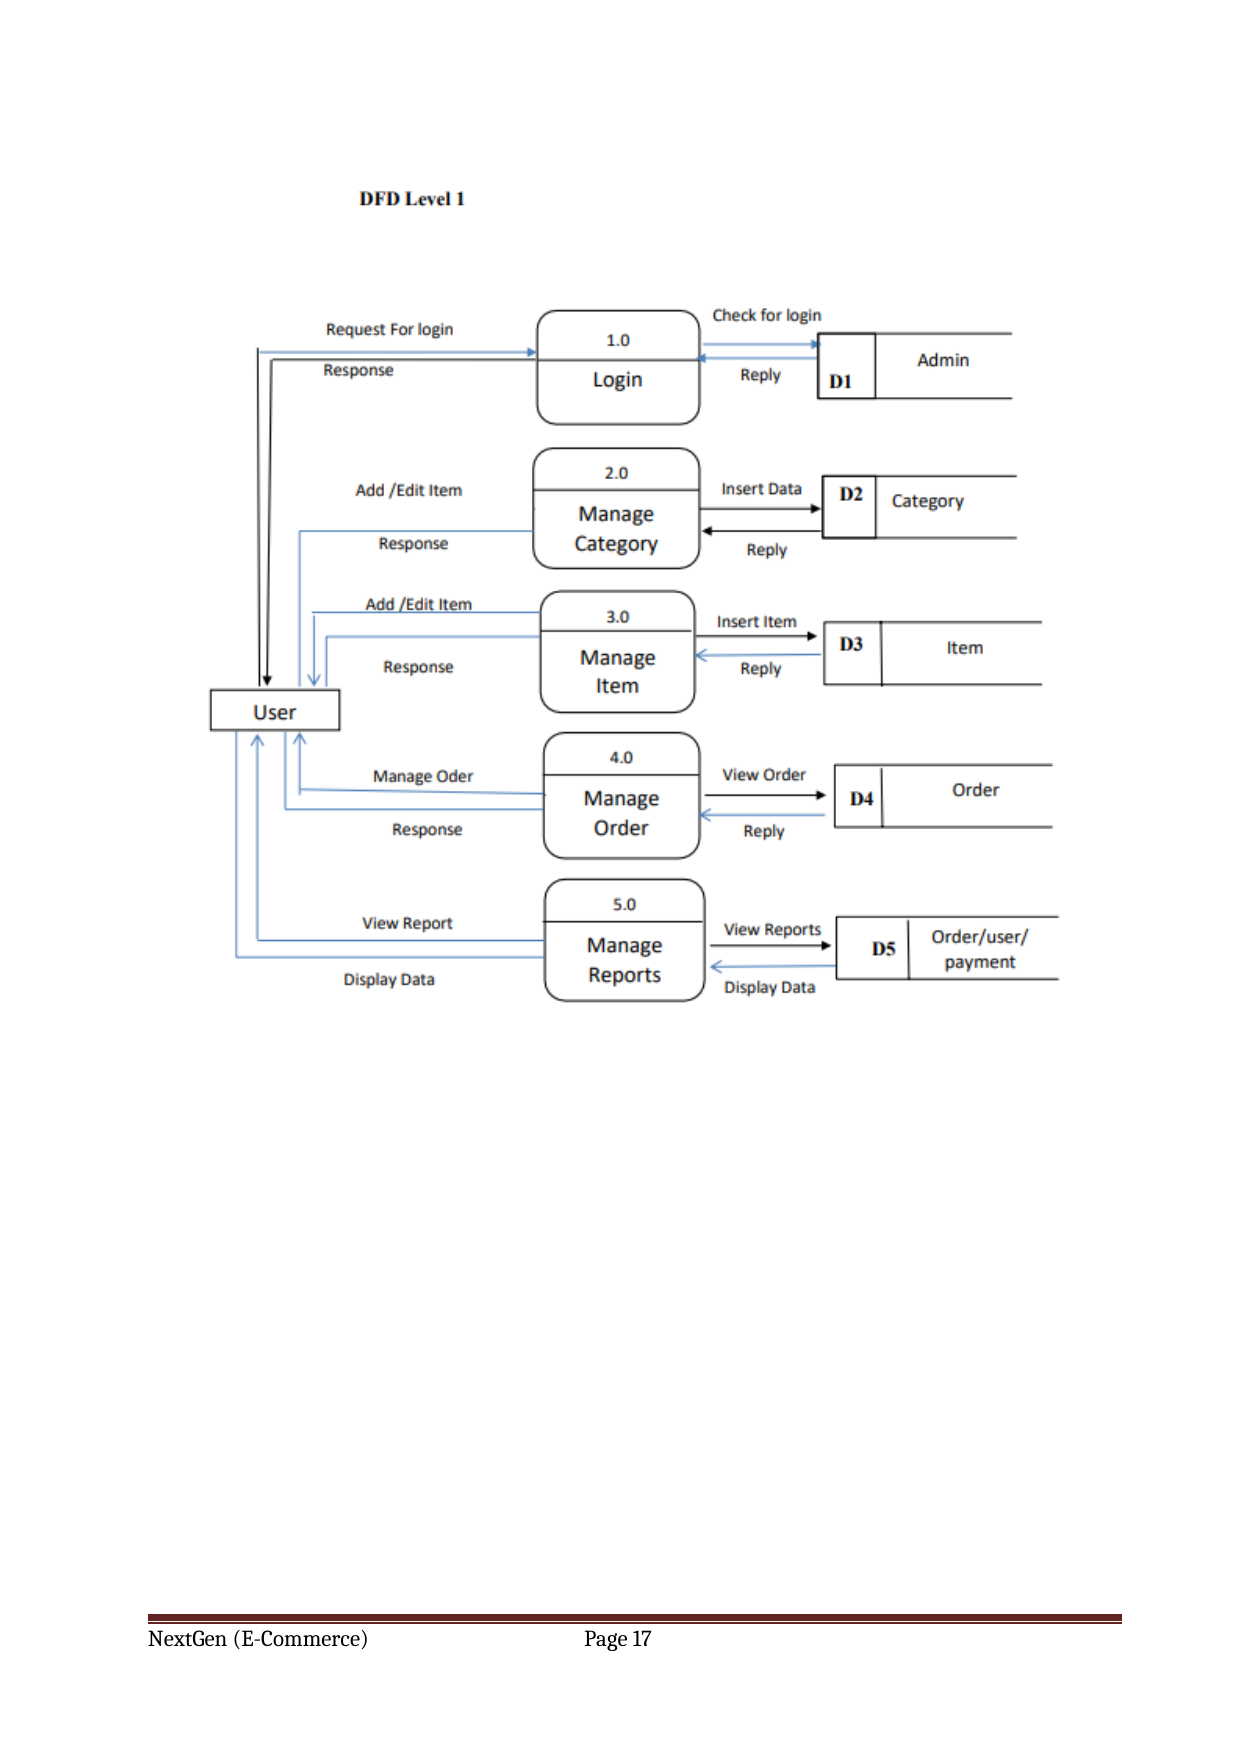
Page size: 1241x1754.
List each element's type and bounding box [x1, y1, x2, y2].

picture [187, 118, 1083, 1251]
